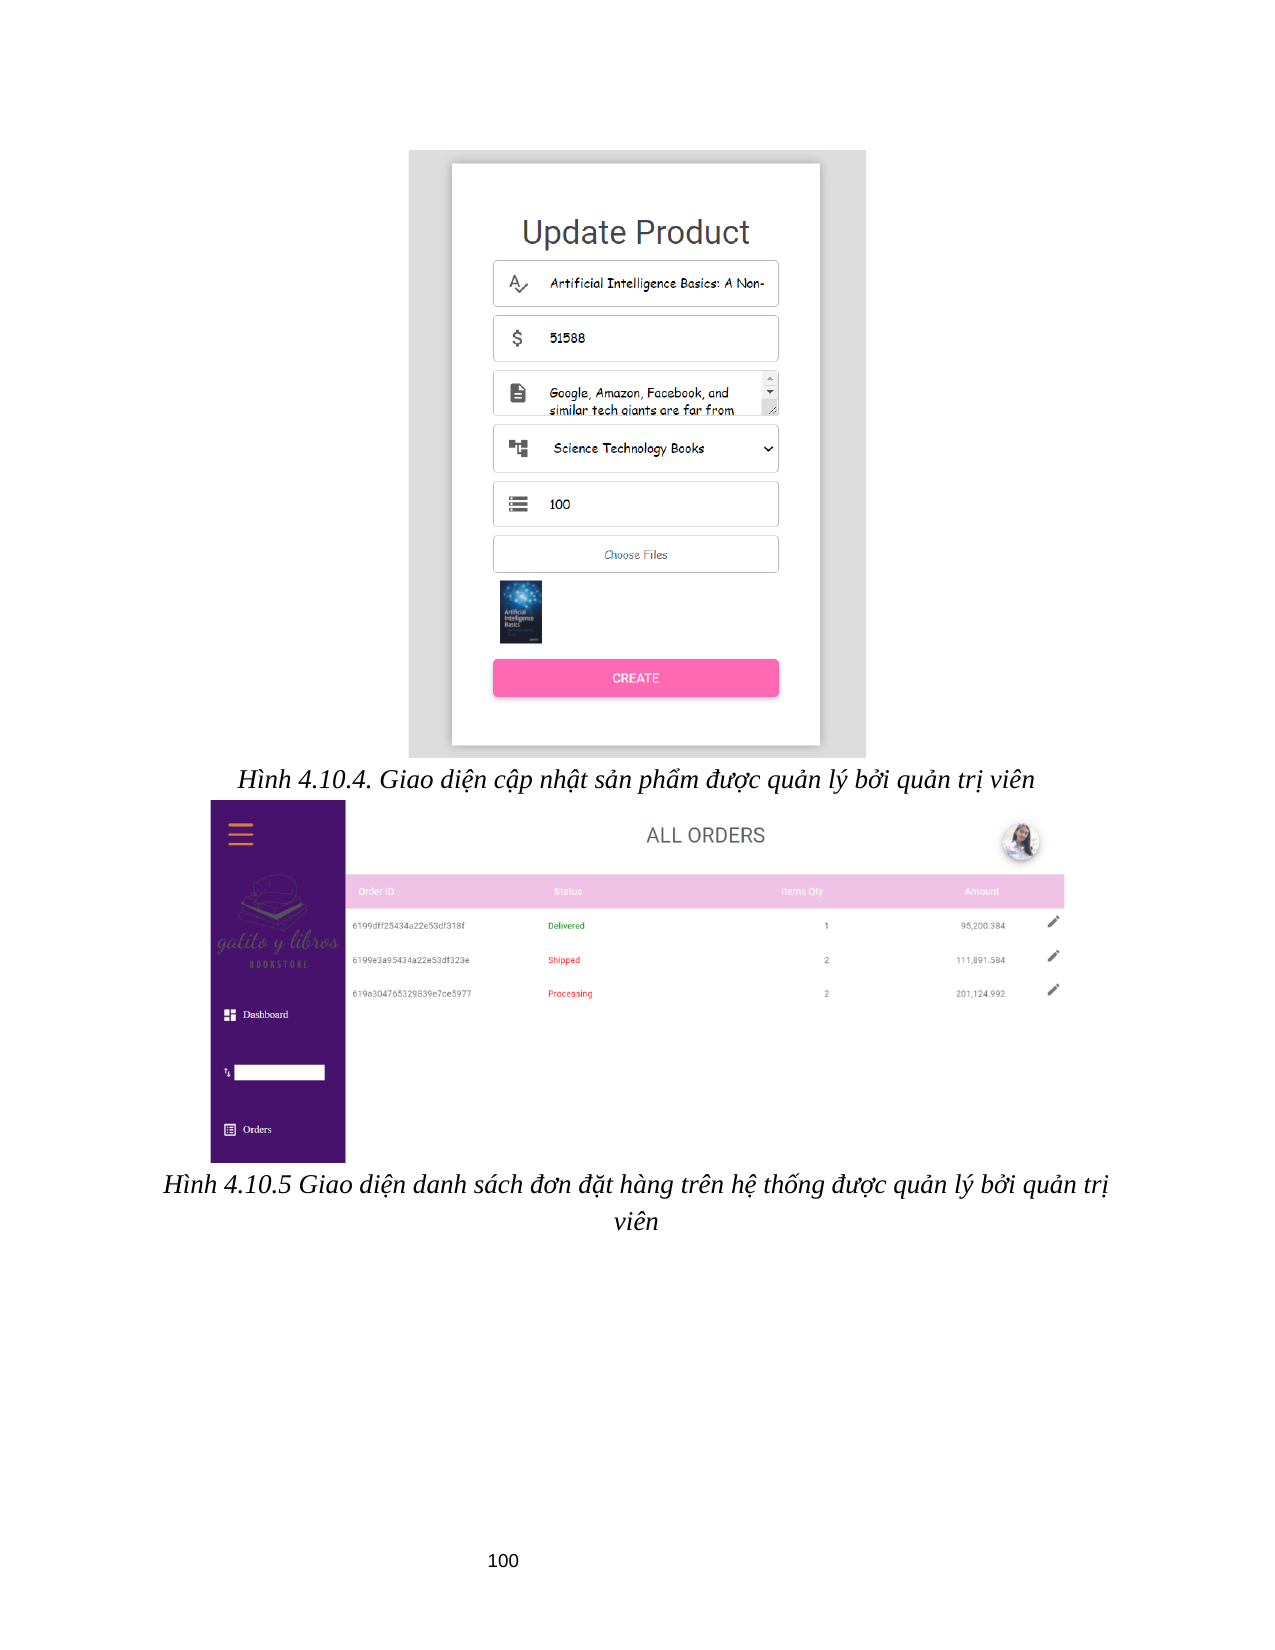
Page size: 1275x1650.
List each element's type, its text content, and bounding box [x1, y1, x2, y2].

picture [210, 800, 1065, 1163]
text Hình 4.10.5 Giao diện danh sách đơn đặt hàng trên hệ thống được quản lý bởi quản trị viên [150, 1168, 1125, 1236]
text Hình 4.10.4. Giao diện cập nhật sản phẩm được quản lý bởi quản trị viên [150, 763, 1125, 794]
picture [408, 150, 867, 758]
